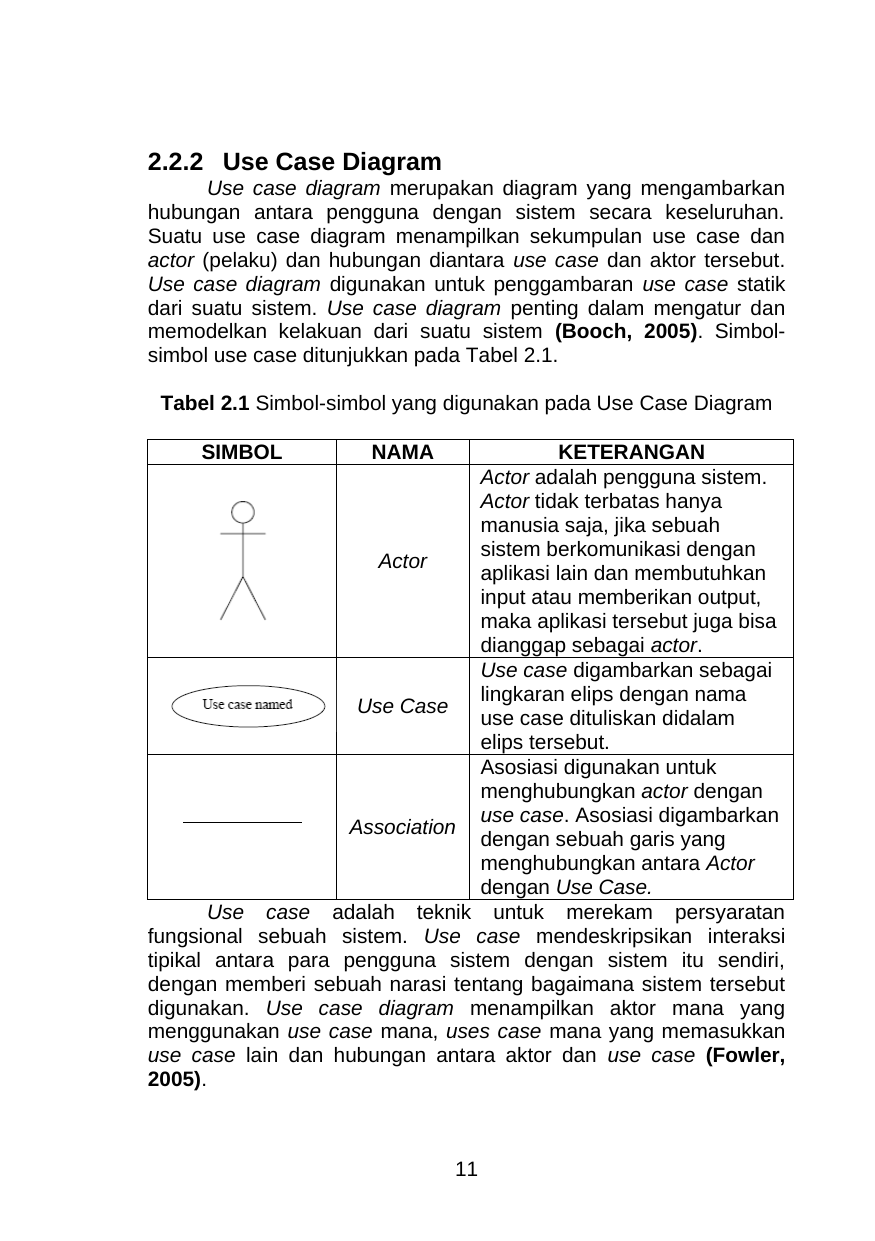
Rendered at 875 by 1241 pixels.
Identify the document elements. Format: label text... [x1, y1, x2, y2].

picture [158, 680, 337, 732]
list Use case diagram merupakan diagram yang mengambarkan hubungan antara pengguna dengan sistem secara keseluruhan. Suatu use case diagram menampilkan sekumpulan use case dan actor (pelaku) dan hubungan diantara use case dan aktor tersebut. Use case diagram digunakan untuk penggambaran use case statik dari suatu sistem. Use case diagram penting dalam mengatur dan memodelkan kelakuan dari suatu sistem (Booch, 2005). Simbol-simbol use case ditunjukkan pada Tabel 2.1. [148, 176, 785, 367]
table_header NAMA [337, 440, 469, 464]
table_cell Association [337, 755, 469, 898]
table_header SIMBOL [148, 440, 336, 464]
table_cell Use case digambarkan sebagai lingkaran elips dengan nama use case dituliskan didalam elips tersebut. [470, 658, 793, 754]
table_cell Asosiasi digunakan untuk menghubungkan actor dengan use case. Asosiasi digambarkan dengan sebuah garis yang menghubungkan antara Actor dengan Use Case. [470, 755, 793, 898]
picture [163, 812, 321, 836]
table_cell [148, 755, 336, 898]
table_cell [148, 465, 336, 657]
list Use case adalah teknik untuk merekam persyaratan fungsional sebuah sistem. Use case mendeskripsikan interaksi tipikal antara para pengguna sistem dengan sistem itu sendiri, dengan memberi sebuah narasi tentang bagaimana sistem tersebut digunakan. Use case diagram menampilkan aktor mana yang menggunakan use case mana, uses case mana yang memasukkan use case lain dan hubungan antara aktor dan use case (Fowler, 2005). [148, 900, 785, 1091]
list Use Case Diagram [148, 147, 785, 176]
table_cell Use Case [337, 658, 469, 754]
table_cell Actor [337, 465, 469, 657]
list Tabel 2.1 Simbol-simbol yang digunakan pada Use Case Diagram [148, 391, 785, 415]
table_cell Actor adalah pengguna sistem. Actor tidak terbatas hanya manusia saja, jika sebuah sistem berkomunikasi dengan aplikasi lain dan membutuhkan input atau memberikan output, maka aplikasi tersebut juga bisa dianggap sebagai actor. [470, 465, 793, 657]
table_cell [148, 658, 336, 754]
table_header KETERANGAN [470, 440, 793, 464]
picture [212, 497, 272, 625]
